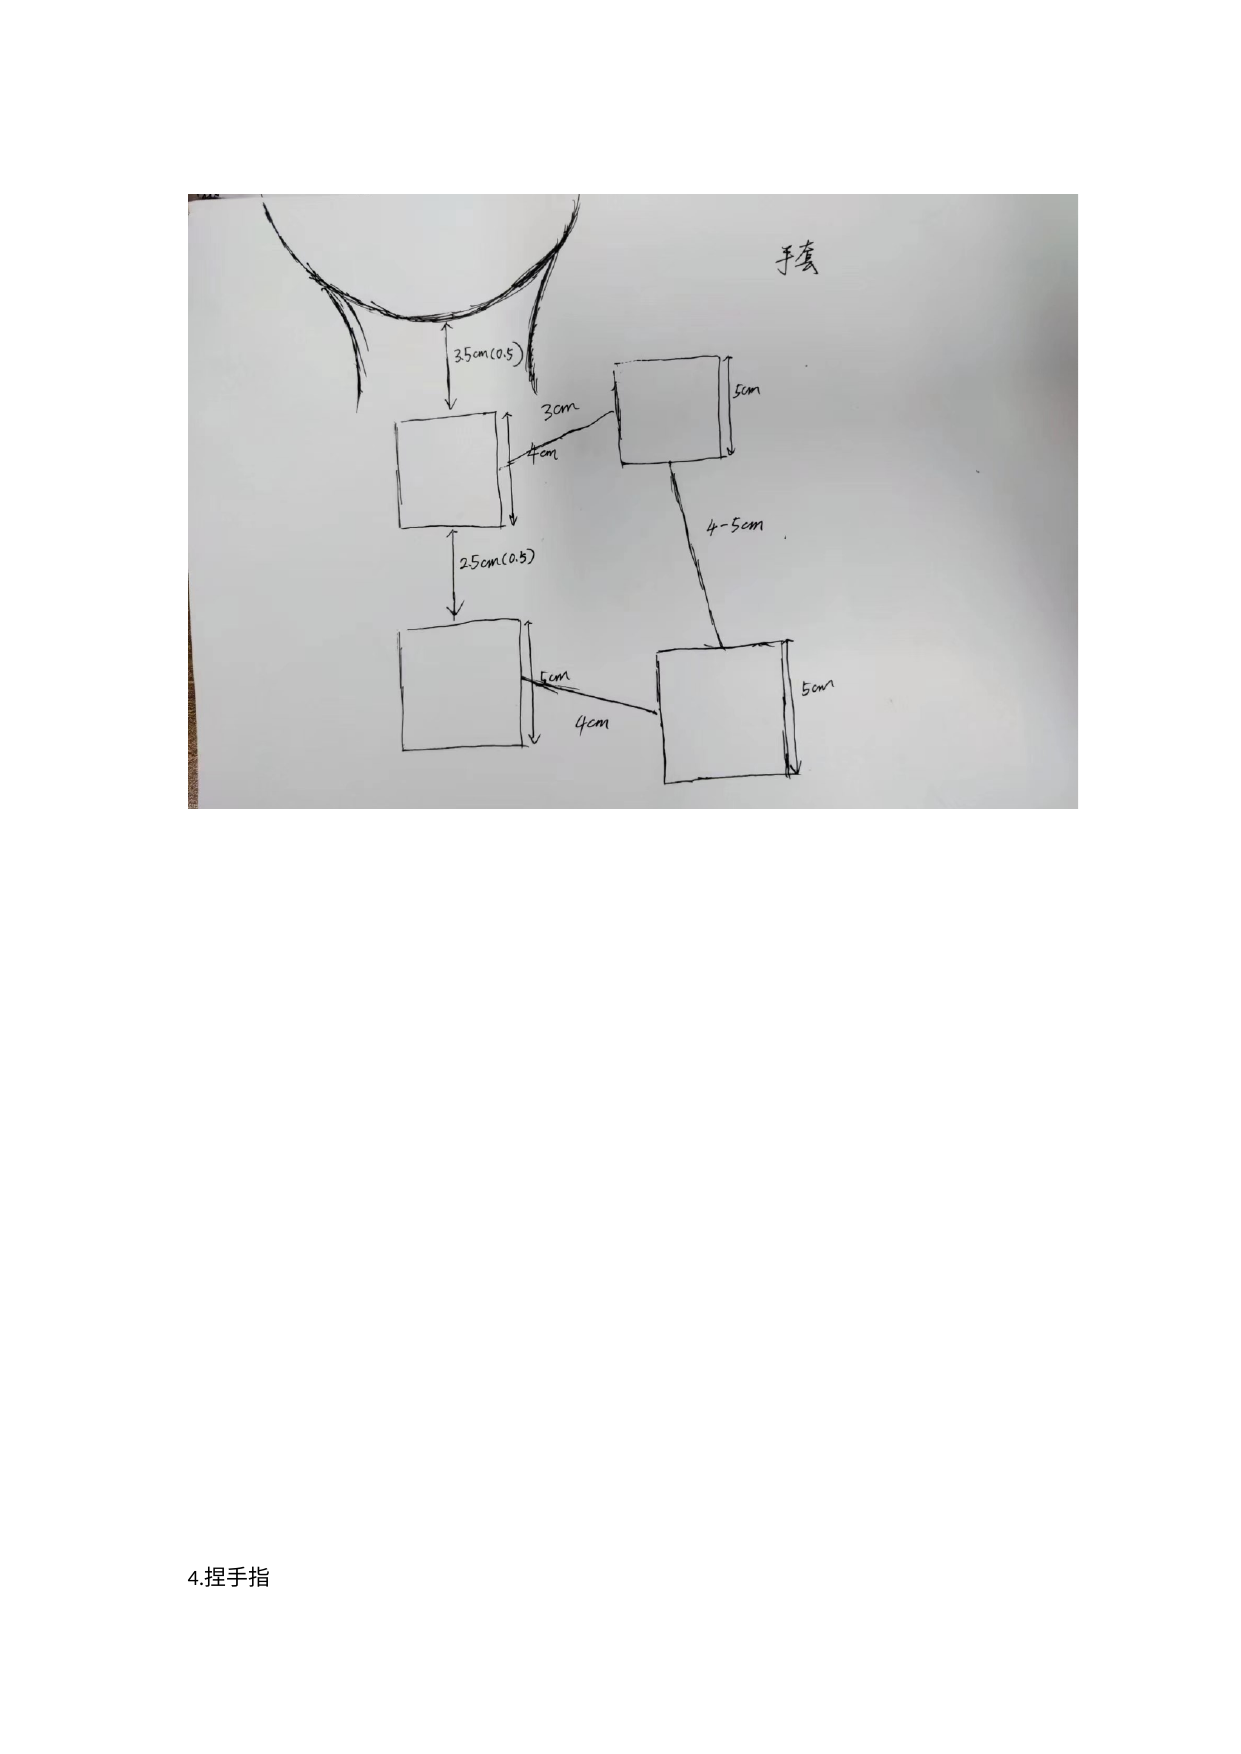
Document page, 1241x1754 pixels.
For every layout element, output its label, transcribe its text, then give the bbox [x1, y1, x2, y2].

picture [187, 194, 1079, 809]
list 4.捏手指 [187, 1559, 1053, 1592]
